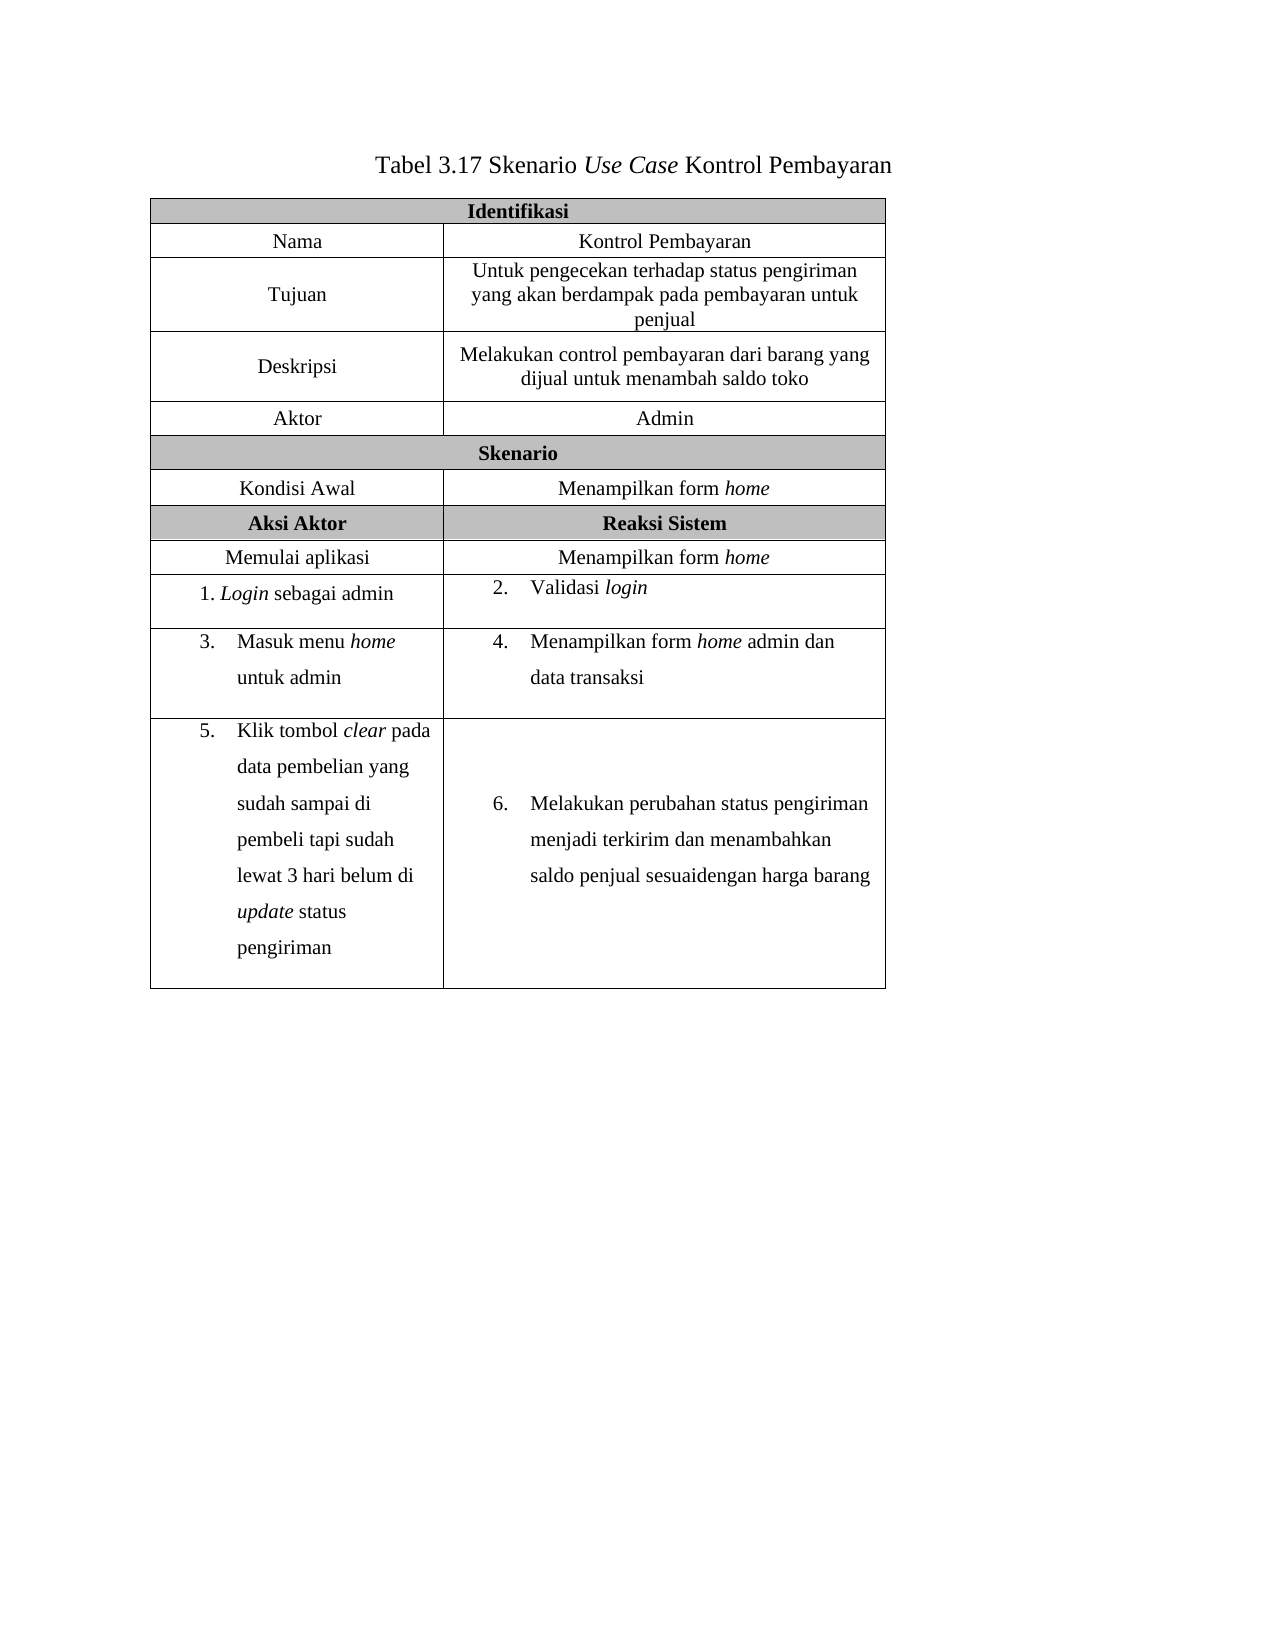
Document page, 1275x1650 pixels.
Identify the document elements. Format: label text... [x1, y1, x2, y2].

table_cell Menampilkan form home admin dan data transaksi [444, 629, 885, 717]
table_cell Melakukan perubahan status pengiriman menjadi terkirim dan menambahkan saldo penjual sesuaidengan harga barang [444, 719, 885, 987]
table_cell Memulai aplikasi [151, 541, 443, 574]
table_cell Untuk pengecekan terhadap status pengiriman yang akan berdampak pada pembayaran untuk penjual [444, 258, 885, 331]
table_cell Kondisi Awal [151, 470, 443, 505]
table_cell Nama [151, 224, 443, 257]
table_cell Klik tombol clear pada data pembelian yang sudah sampai di pembeli tapi sudah lewat 3 hari belum di update status pengiriman [151, 719, 443, 987]
table_header Identifikasi [151, 199, 885, 223]
table_cell Menampilkan form home [444, 470, 885, 505]
table_cell Validasi login [444, 575, 885, 628]
table_cell Melakukan control pembayaran dari barang yang dijual untuk menambah saldo toko [444, 332, 885, 401]
table_cell Skenario [151, 436, 885, 469]
table_cell 1. Login sebagai admin [151, 575, 443, 628]
table_cell Aktor [151, 402, 443, 435]
table_cell Aksi Aktor [151, 506, 443, 539]
table_cell Masuk menu home untuk admin [151, 629, 443, 717]
table_cell Kontrol Pembayaran [444, 224, 885, 257]
table_cell Tujuan [151, 258, 443, 331]
table_cell Deskripsi [151, 332, 443, 401]
text Tabel 3.17 Skenario Use Case Kontrol Pembayaran [150, 150, 1125, 179]
table_cell Reaksi Sistem [444, 506, 885, 539]
table_cell Admin [444, 402, 885, 435]
table_cell Menampilkan form home [444, 541, 885, 574]
